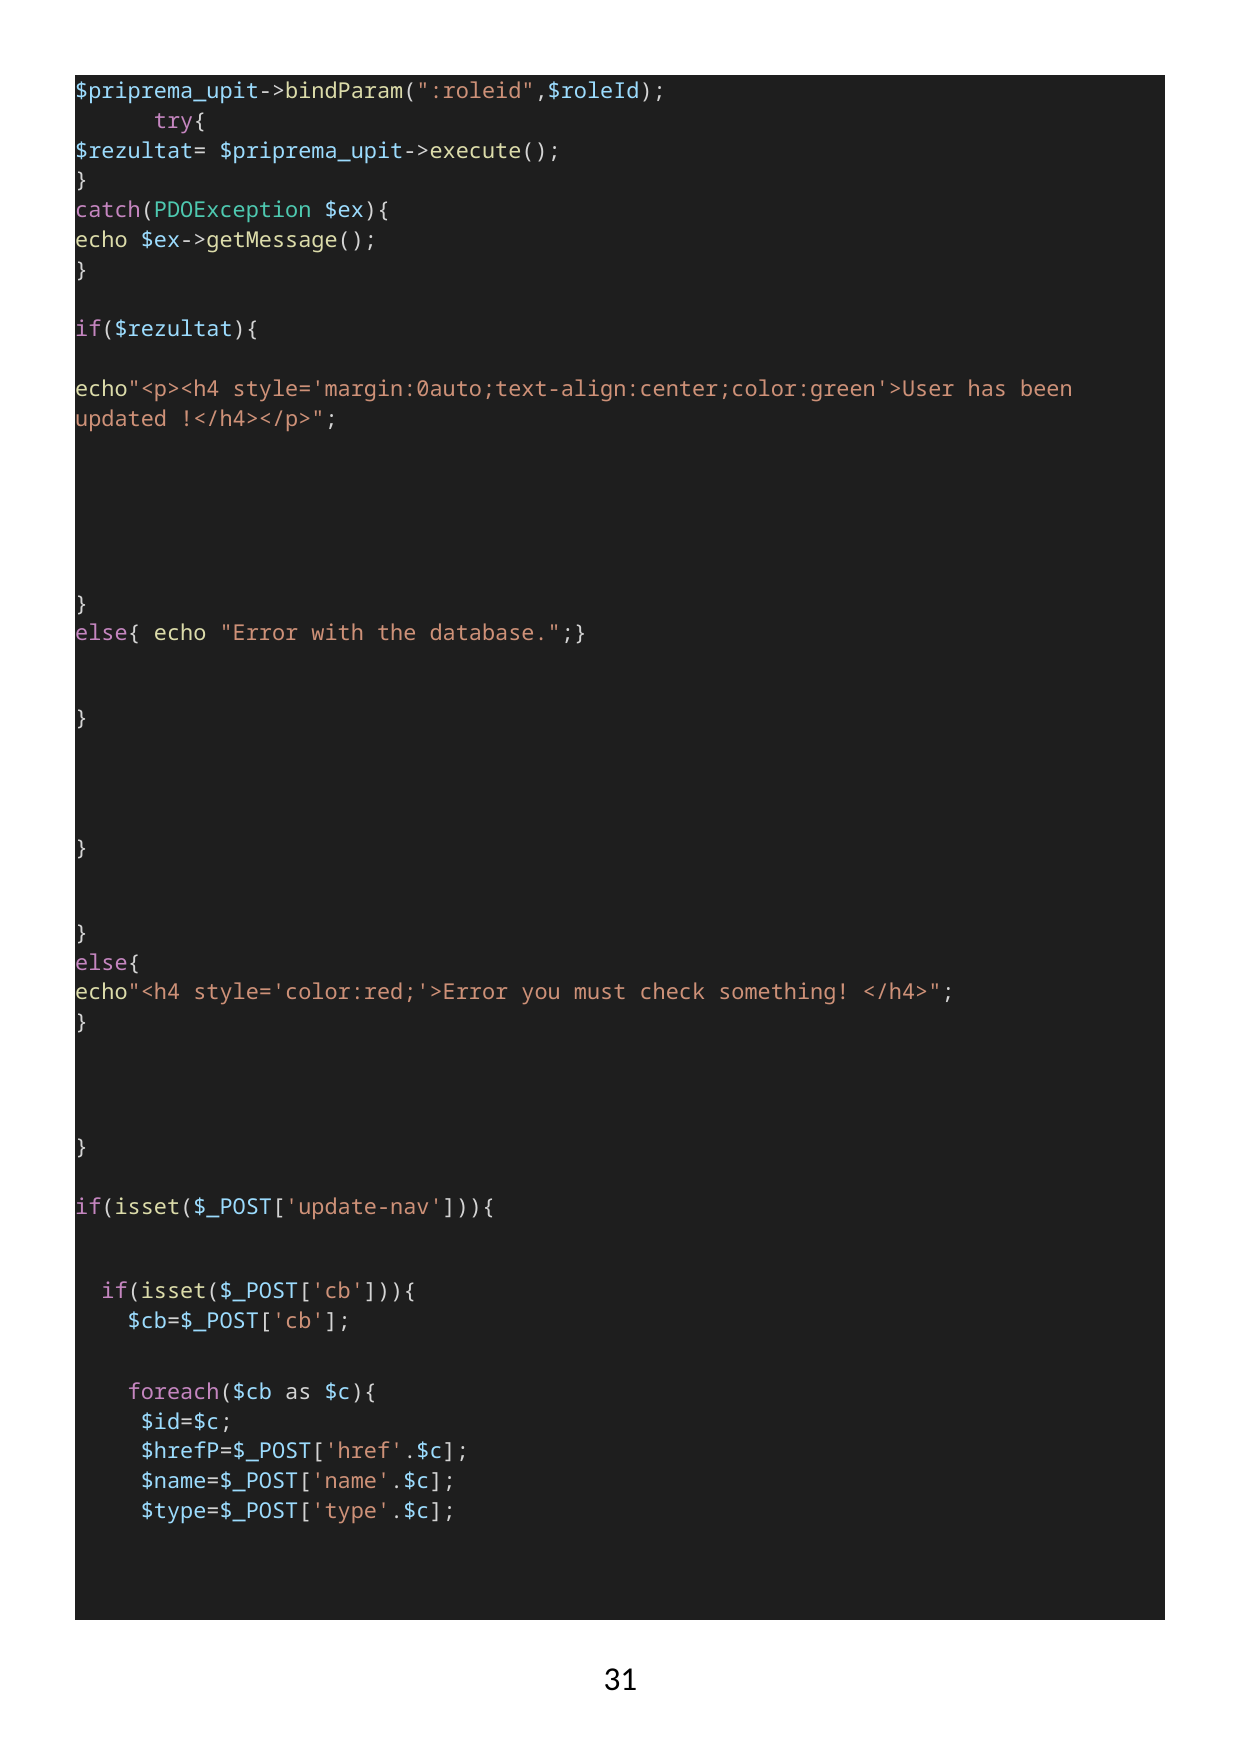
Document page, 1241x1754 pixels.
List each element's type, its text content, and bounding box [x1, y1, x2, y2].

text if(isset($_POST['cb'])){ [75, 1276, 1165, 1305]
text } [75, 1006, 1165, 1036]
text } [75, 917, 1165, 946]
text catch(PDOException $ex){ [75, 194, 1165, 224]
text echo"<h4 style='color:red;'>Error you must check something! </h4>"; [75, 976, 1165, 1006]
text $rezultat= $priprema_upit->execute(); [75, 134, 1165, 164]
text } [75, 254, 1165, 283]
text if($rezultat){ [75, 313, 1165, 343]
text } [75, 702, 1165, 732]
text $type=$_POST['type'.$c]; [75, 1495, 1165, 1525]
text if(isset($_POST['update-nav'])){ [75, 1191, 1165, 1221]
text } [75, 1131, 1165, 1161]
text try{ [75, 105, 1165, 134]
text } [75, 164, 1165, 194]
text } [75, 832, 1165, 862]
text $priprema_upit->bindParam(":roleid",$roleId); [75, 75, 1165, 105]
text $cb=$_POST['cb']; [75, 1305, 1165, 1335]
text else{ echo "Error with the database.";} [75, 617, 1165, 647]
text echo"<p><h4 style='margin:0auto;text-align:center;color:green'>User has been updated !</h4></p>"; [75, 373, 1165, 432]
text $hrefP=$_POST['href'.$c]; [75, 1435, 1165, 1465]
text $name=$_POST['name'.$c]; [75, 1465, 1165, 1495]
text $id=$c; [75, 1406, 1165, 1435]
text else{ [75, 946, 1165, 976]
text echo $ex->getMessage(); [75, 224, 1165, 254]
text } [75, 588, 1165, 617]
text foreach($cb as $c){ [75, 1376, 1165, 1406]
